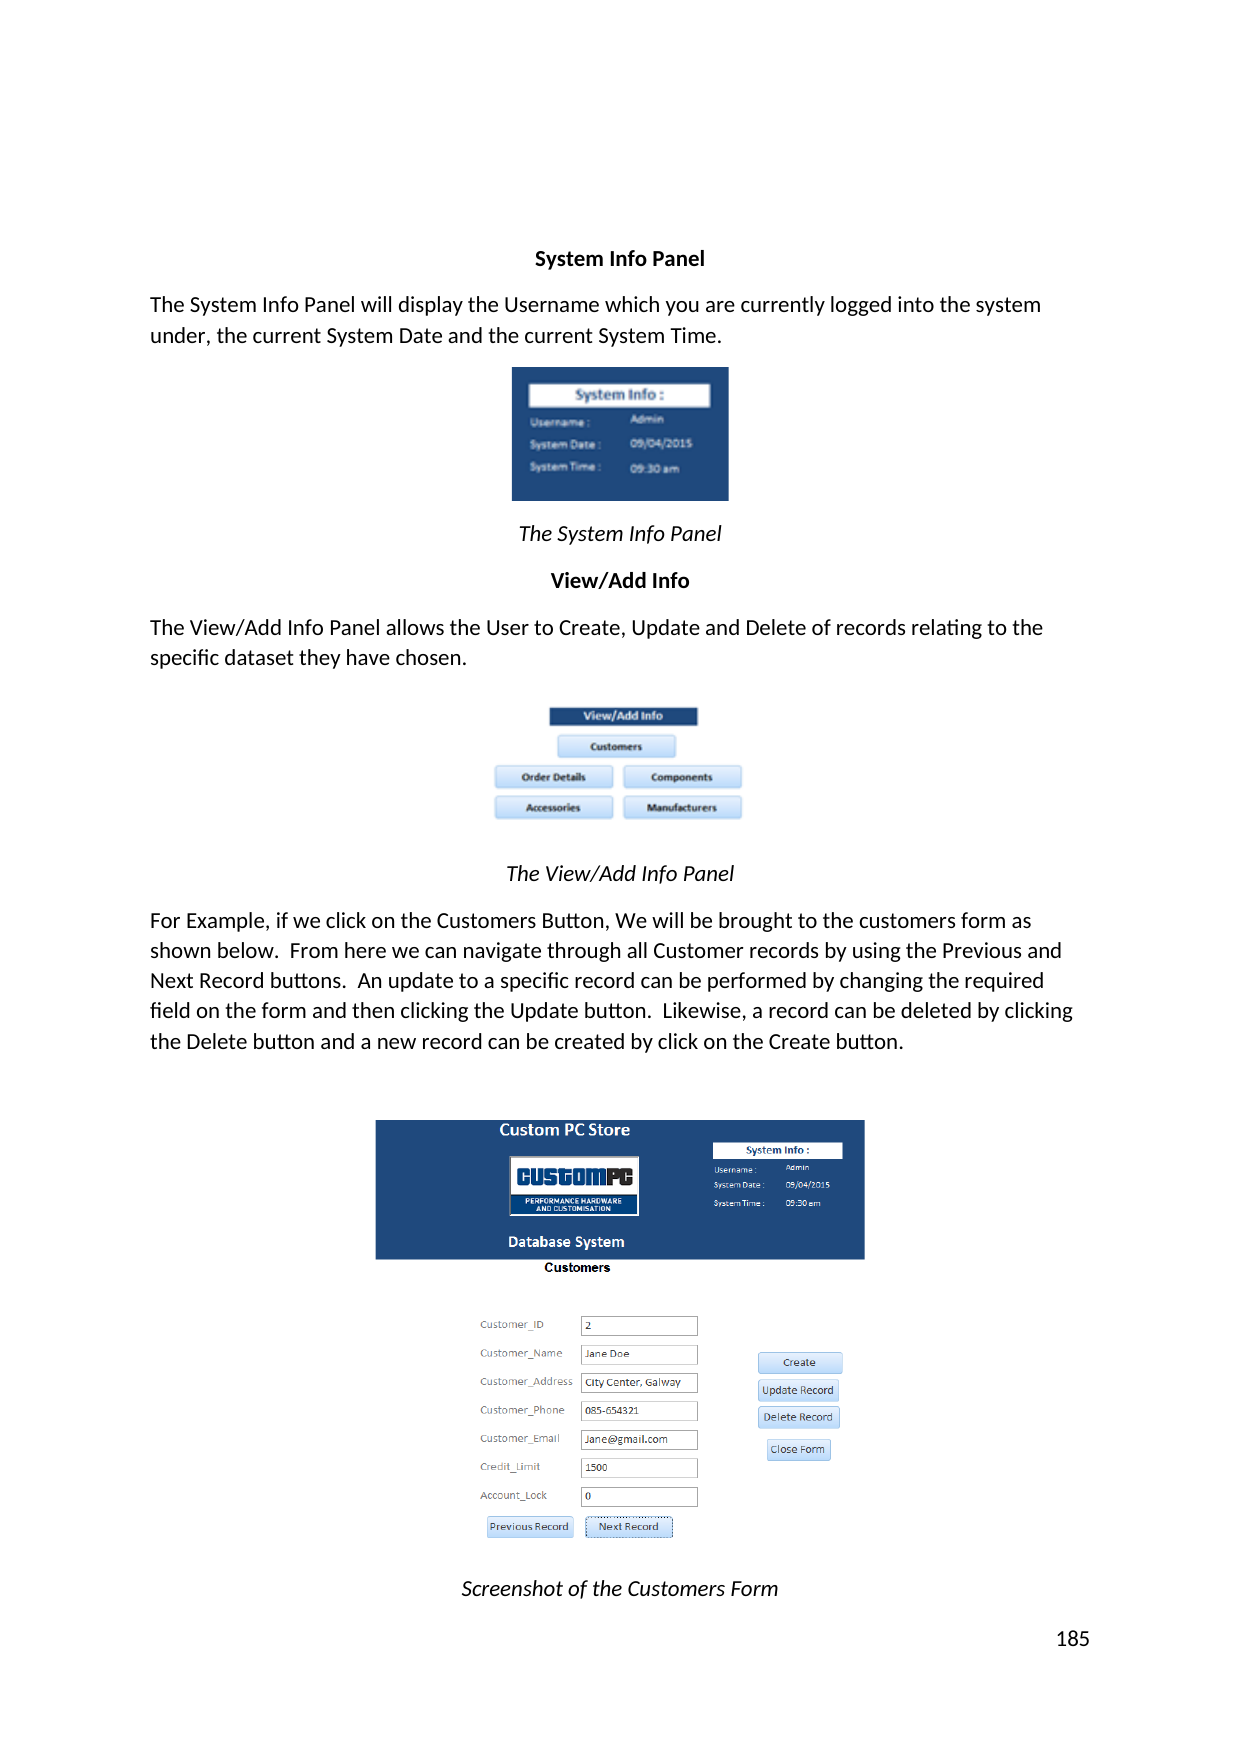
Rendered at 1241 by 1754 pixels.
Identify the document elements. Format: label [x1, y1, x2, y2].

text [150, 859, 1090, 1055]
picture [511, 367, 729, 501]
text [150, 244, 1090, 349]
picture [485, 690, 755, 841]
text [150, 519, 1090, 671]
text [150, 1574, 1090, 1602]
picture [375, 1120, 865, 1556]
